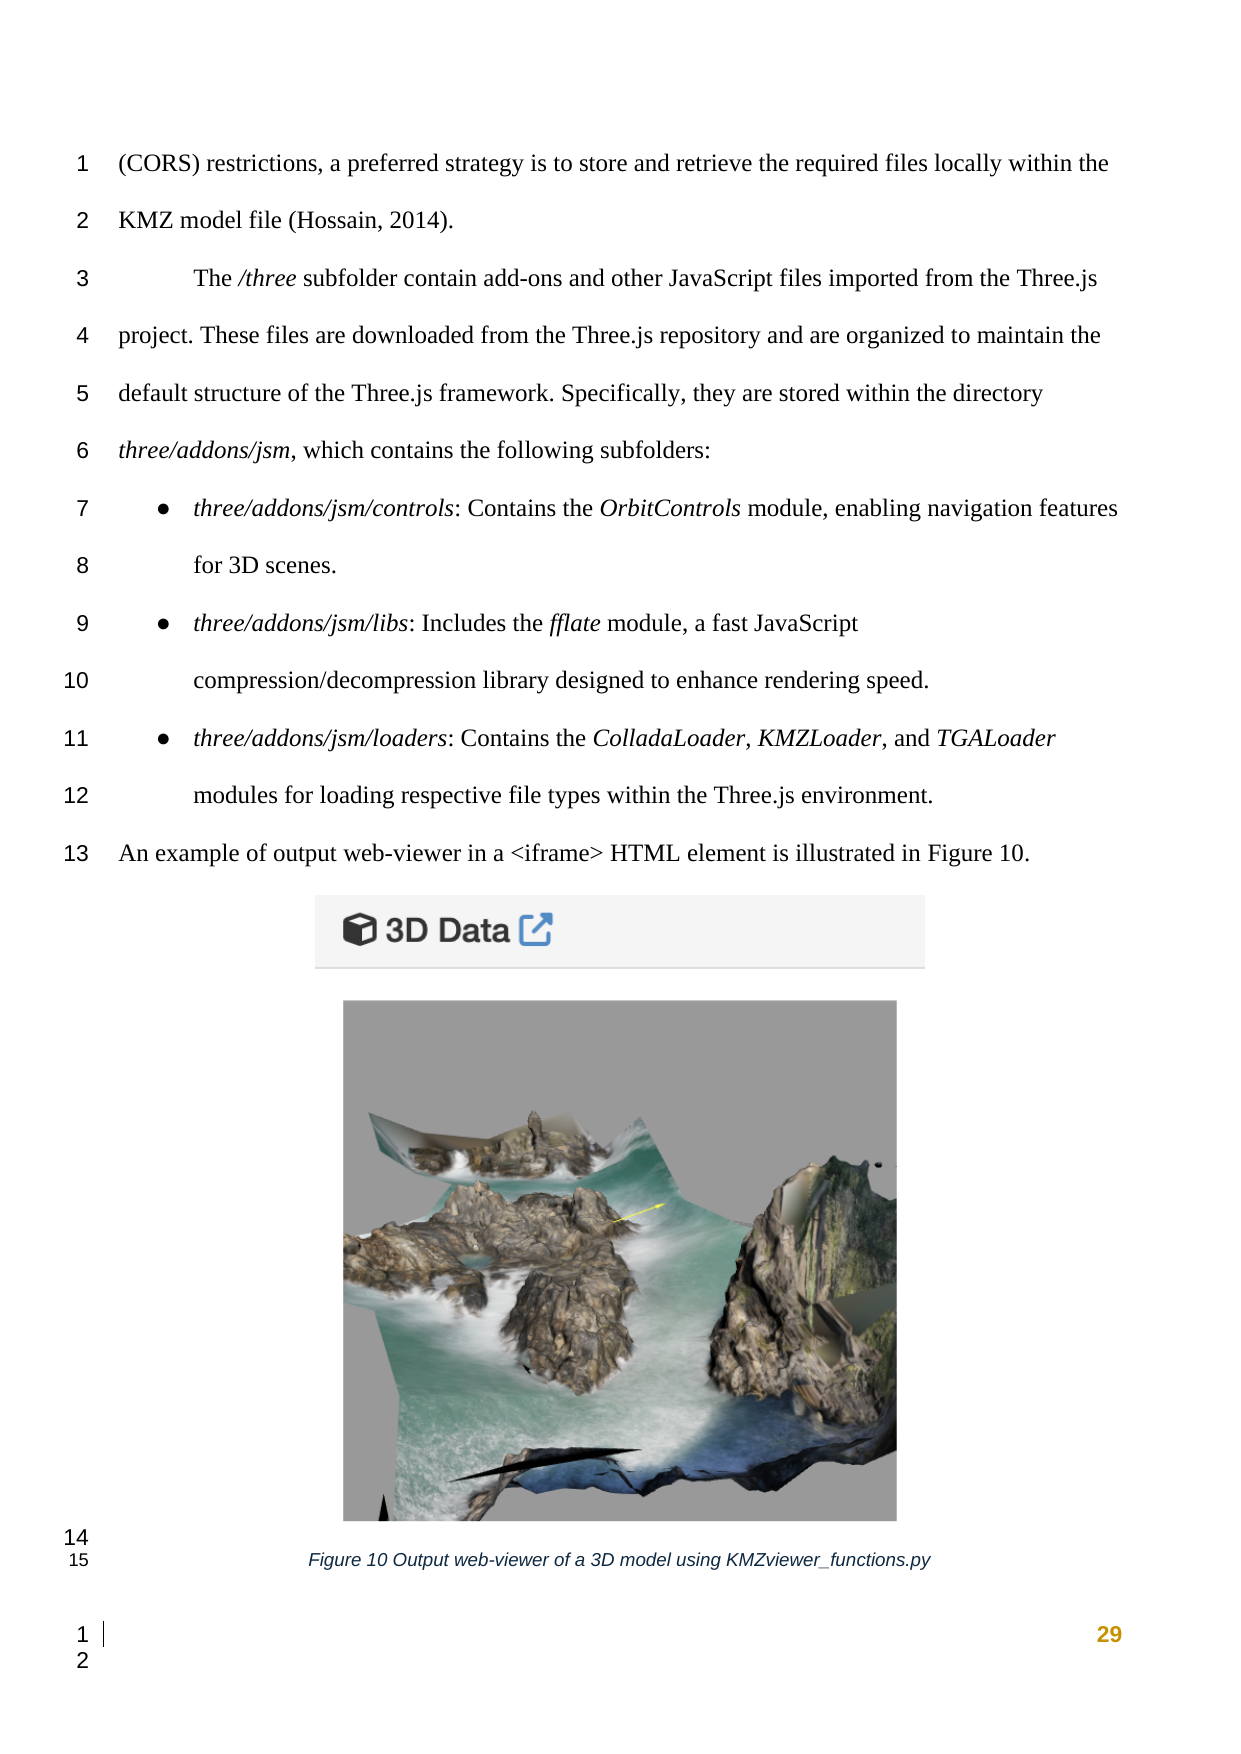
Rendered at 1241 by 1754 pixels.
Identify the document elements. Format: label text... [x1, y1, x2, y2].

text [118, 148, 1122, 234]
text An example of output web-viewer in a <iframe> HTML element is illustrated in Figure 10. [118, 838, 1122, 866]
list three/addons/jsm/controls: Contains the OrbitControls module, enabling navigation features for 3D scenes. [156, 493, 1122, 579]
list three/addons/jsm/loaders: Contains the ColladaLoader, KMZLoader, and TGALoader modules for loading respective file types within the Three.js environment. [156, 723, 1122, 809]
picture [314, 895, 926, 1546]
text The /three subfolder contain add-ons and other JavaScript files imported from the Three.js project. These files are downloaded from the Three.js repository and are organized to maintain the default structure of the Three.js framework. Specifically, they are stored within the directory three/addons/jsm, which contains the following subfolders: [118, 263, 1122, 464]
text Figure 10 Output web-viewer of a 3D model using KMZviewer_functions.py [118, 1549, 1122, 1571]
list three/addons/jsm/libs: Includes the fflate module, a fast JavaScript compression/decompression library designed to enhance rendering speed. [156, 608, 1122, 694]
